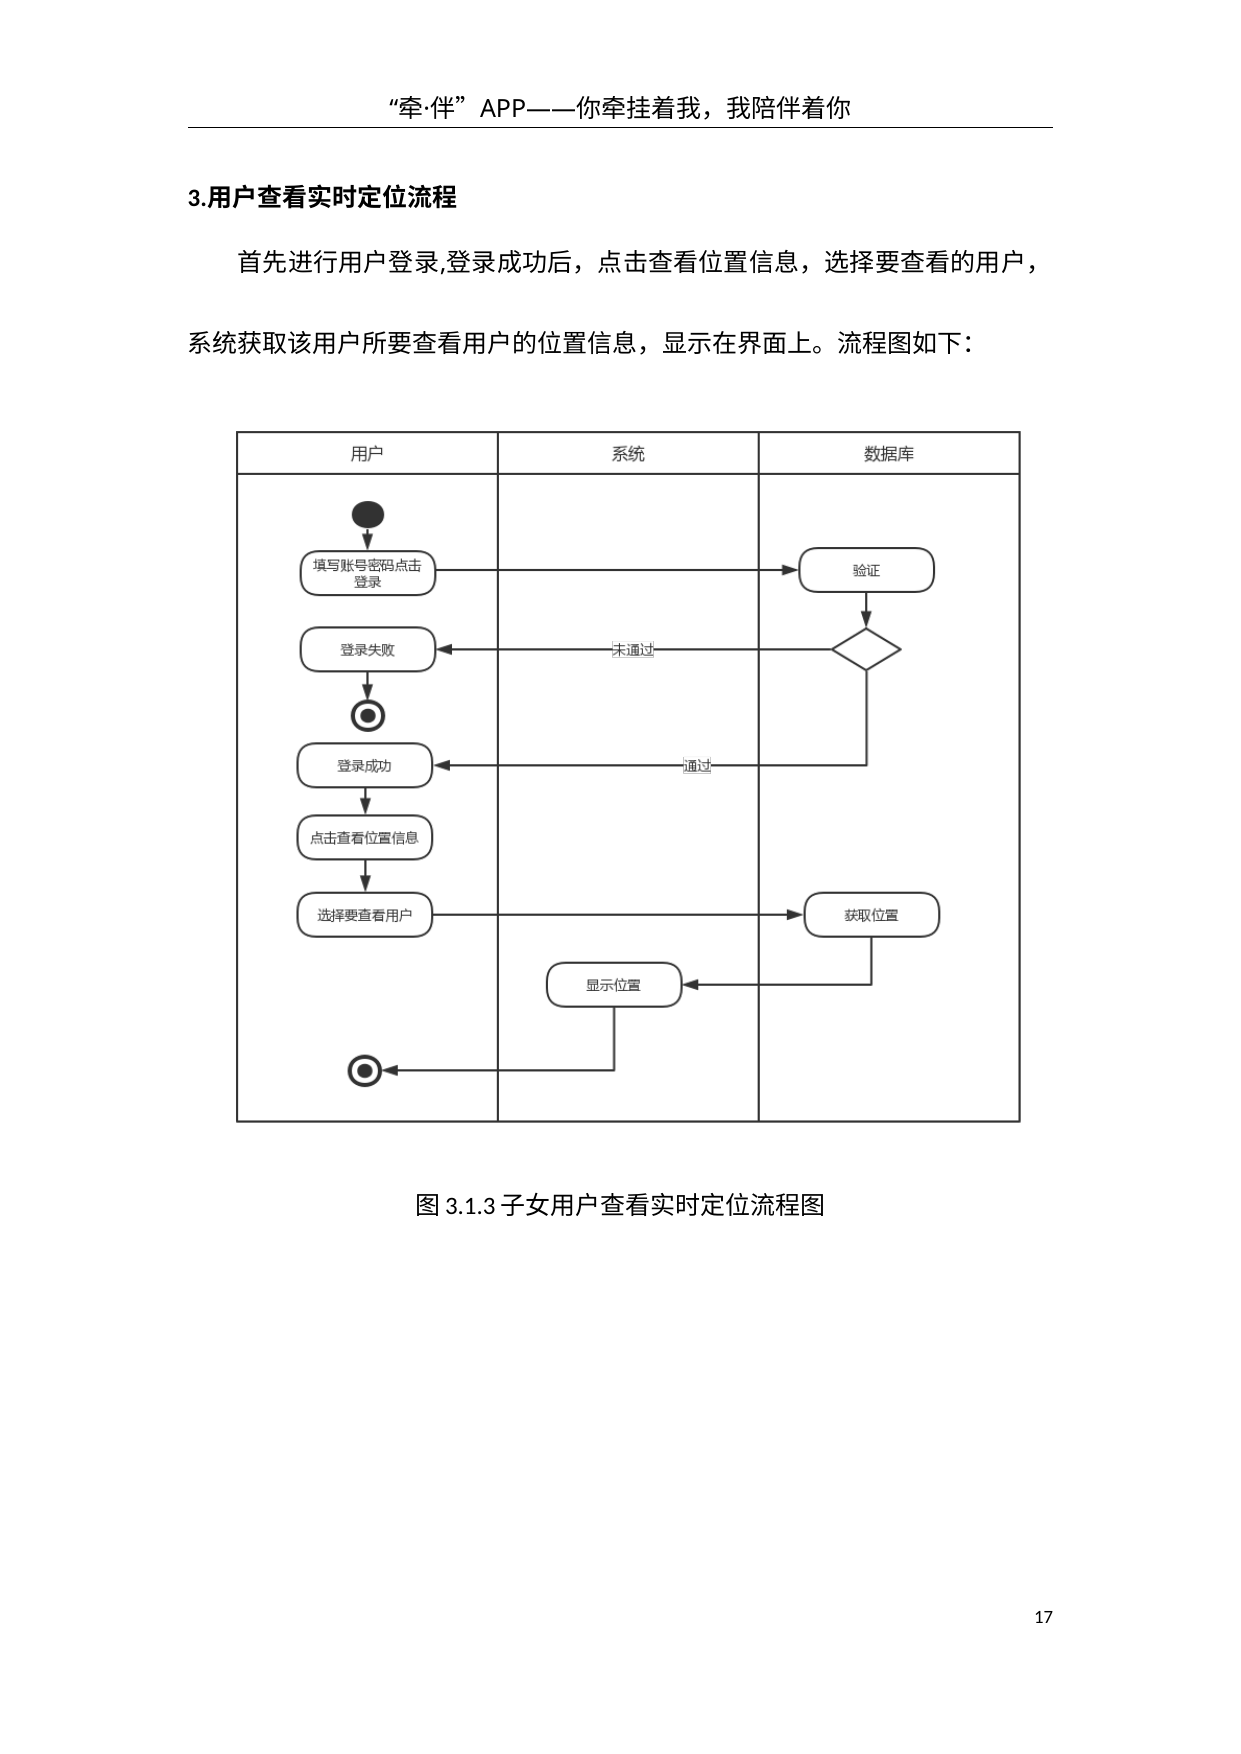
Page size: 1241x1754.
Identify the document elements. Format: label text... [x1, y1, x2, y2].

text 3.用户查看实时定位流程 [187, 163, 1053, 228]
picture [187, 383, 1053, 1155]
text 图3.1.3子女用户查看实时定位流程图 [187, 1171, 1053, 1236]
text 首先进行用户登录,登录成功后，点击查看位置信息，选择要查看的用户，系统获取该用户所要查看用户的位置信息，显示在界面上。流程图如下： [187, 228, 1053, 374]
